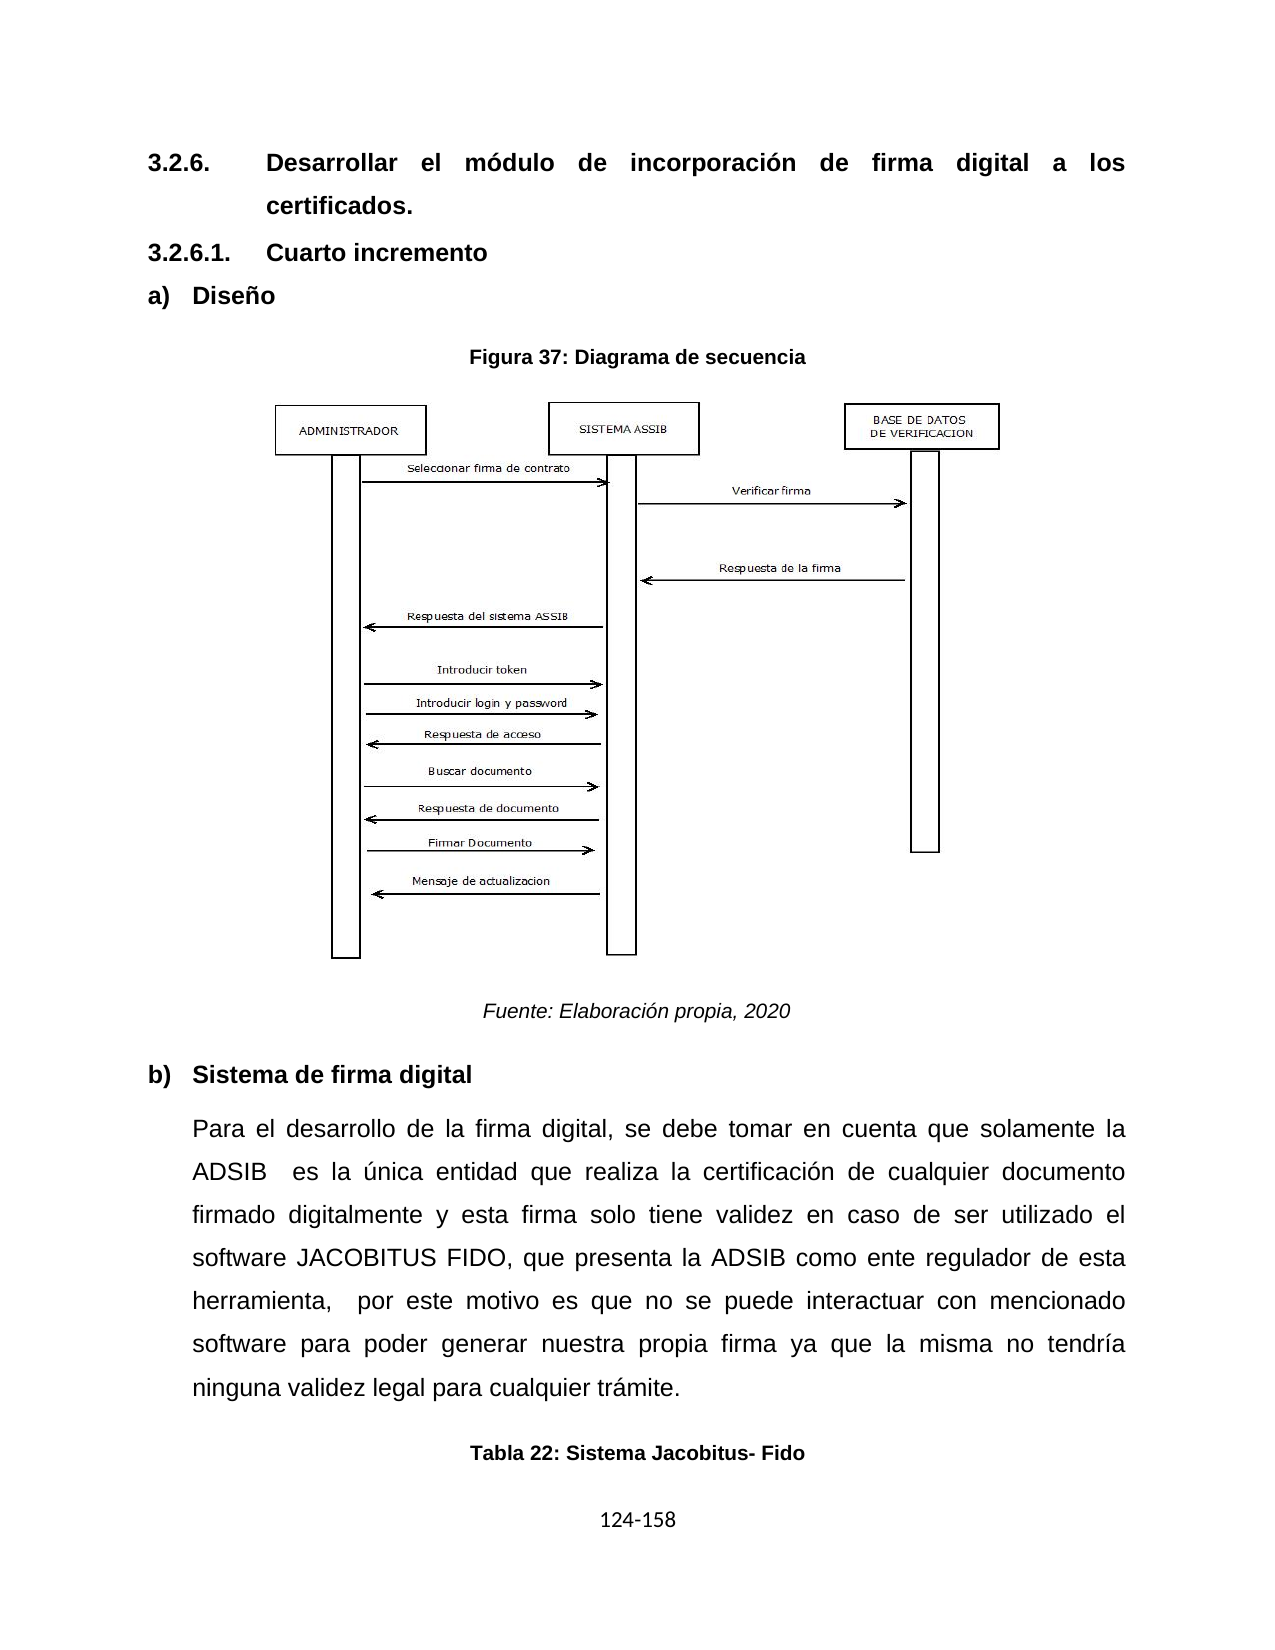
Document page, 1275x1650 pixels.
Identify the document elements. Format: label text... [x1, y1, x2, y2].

picture [275, 402, 1001, 960]
subtitle Cuarto incremento [148, 238, 1127, 267]
text Figura 37: Diagrama de secuencia [148, 345, 1127, 369]
list Diseño [148, 281, 1127, 310]
list Sistema de firma digital [148, 1060, 1127, 1089]
text Tabla 22: Sistema Jacobitus- Fido [148, 1441, 1127, 1465]
text Para el desarrollo de la firma digital, se debe tomar en cuenta que solamente la ADSIB es la única entidad que realiza la certificación de cualquier documento firmado digitalmente y esta firma solo tiene validez en caso de ser utilizado el software JACOBITUS FIDO, que presenta la ADSIB como ente regulador de esta herramienta, por este motivo es que no se puede interactuar con mencionado software para poder generar nuestra propia firma ya que la misma no tendría ninguna validez legal para cualquier trámite. [192, 1114, 1127, 1401]
subtitle Desarrollar el módulo de incorporación de firma digital a los certificados. [148, 148, 1127, 219]
text Fuente: Elaboración propia, 2020 [148, 999, 1127, 1023]
